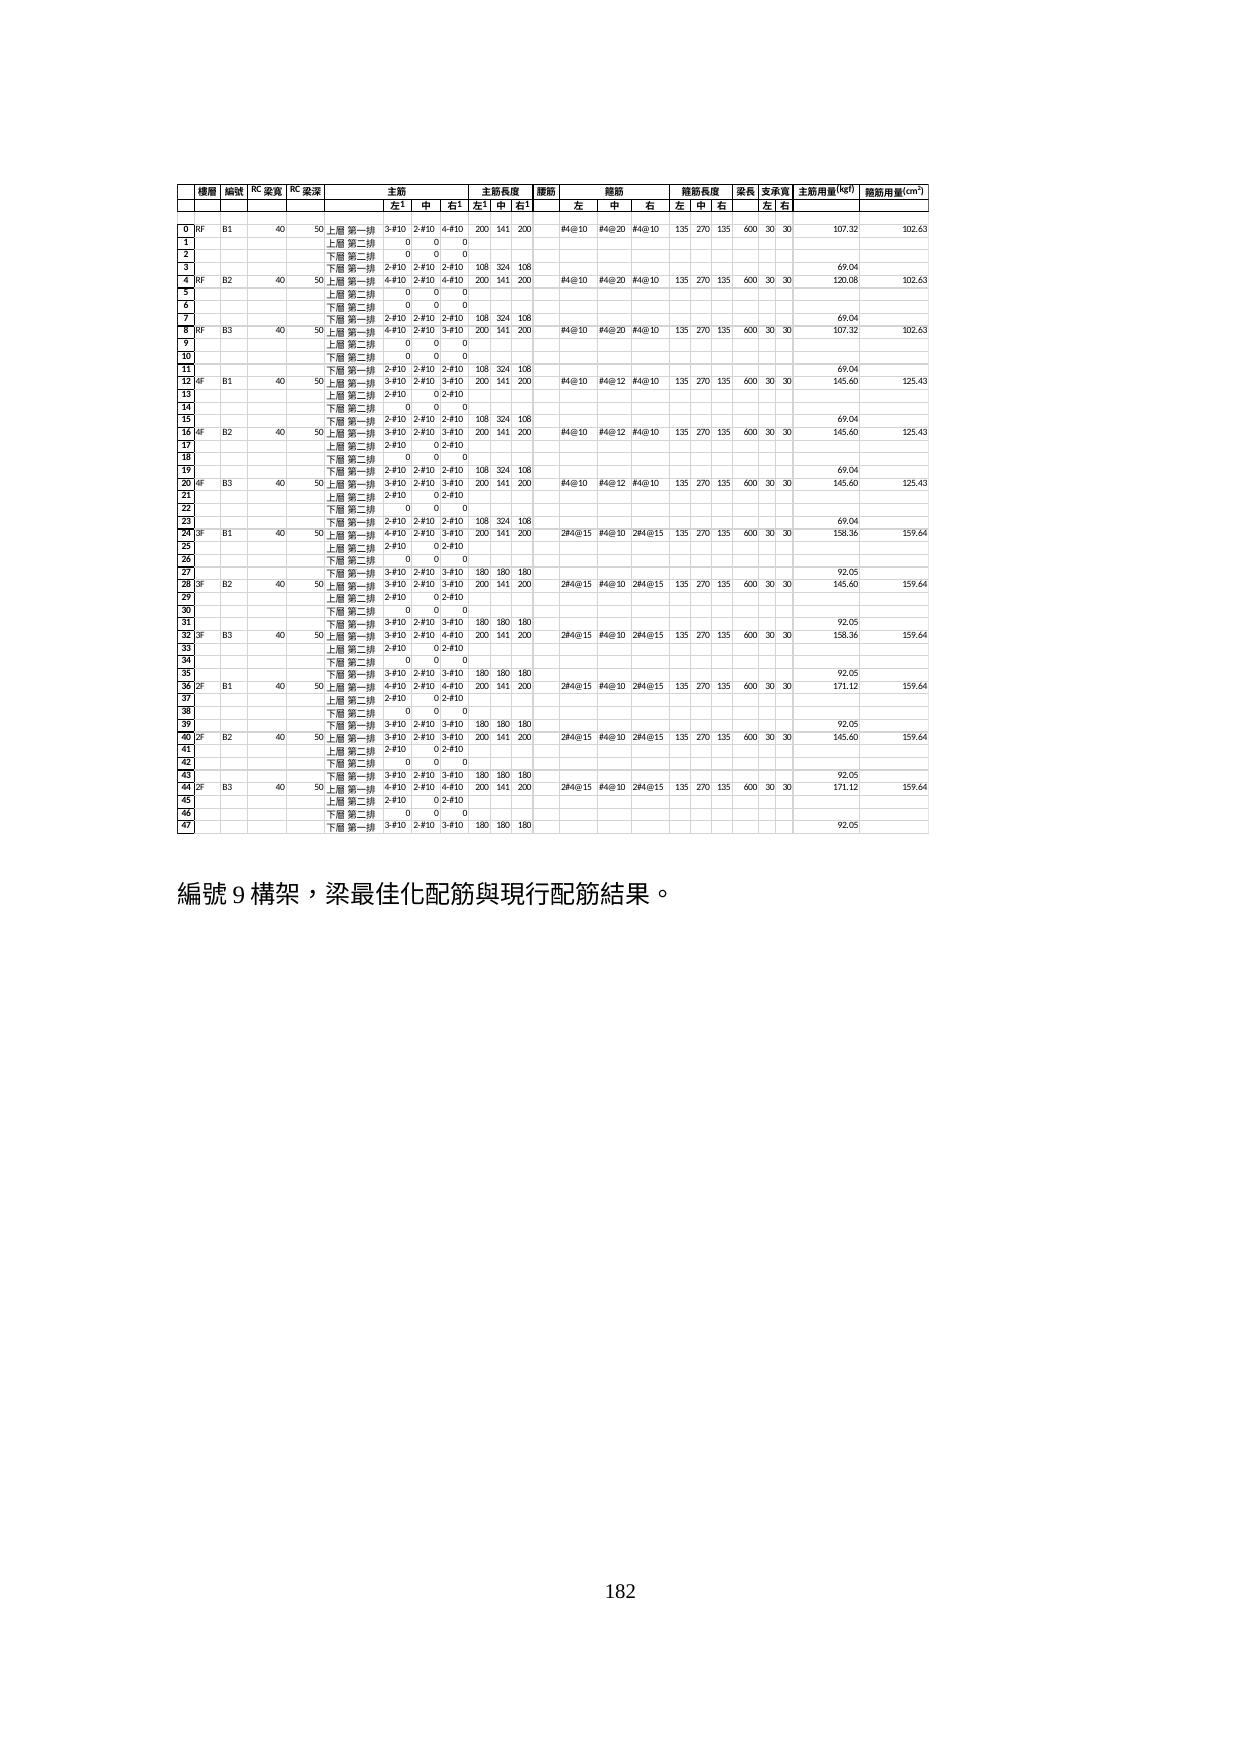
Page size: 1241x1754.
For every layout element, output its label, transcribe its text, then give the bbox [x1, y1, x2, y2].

text 編號9構架，梁最佳化配筋與現行配筋結果。 [177, 873, 1063, 911]
